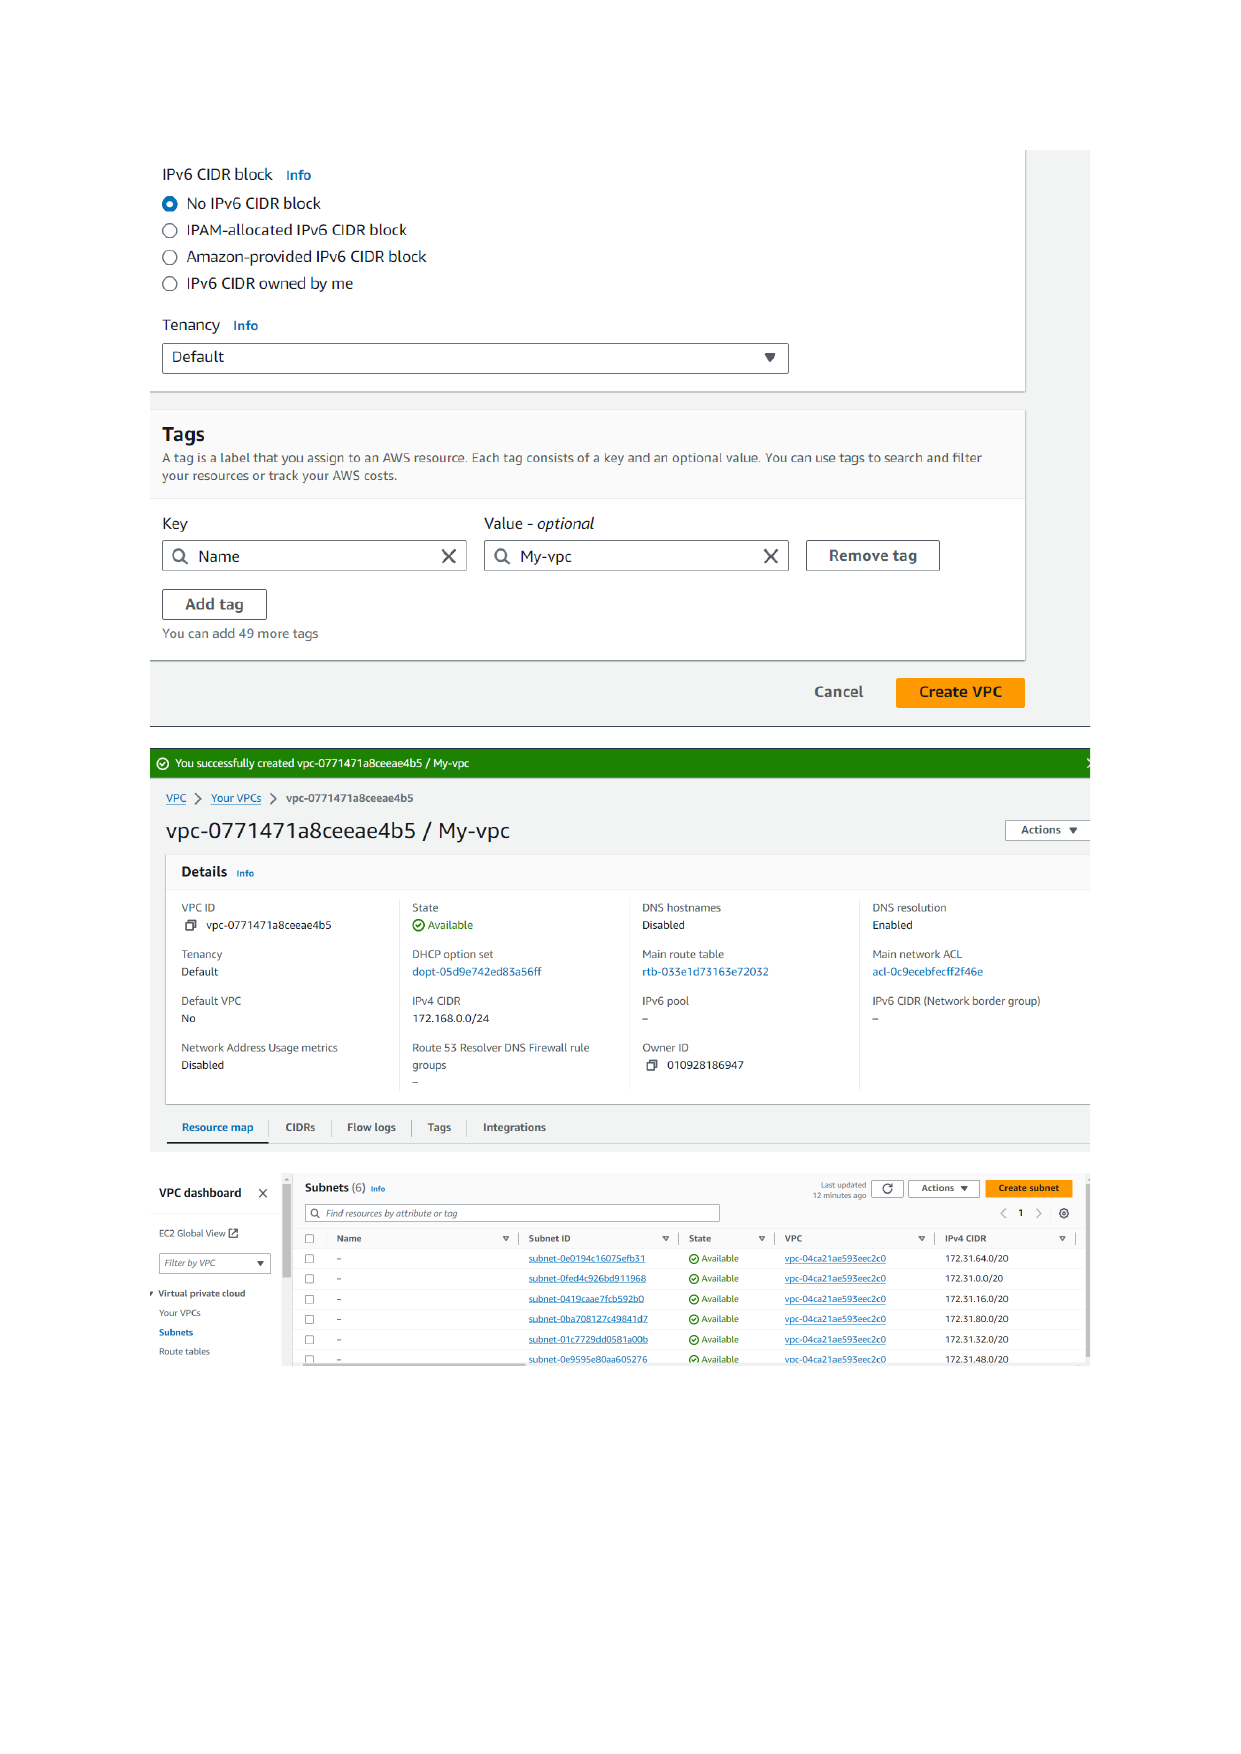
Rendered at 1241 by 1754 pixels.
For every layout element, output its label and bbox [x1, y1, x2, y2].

picture [150, 1173, 1091, 1366]
picture [150, 150, 1091, 727]
picture [150, 748, 1091, 1152]
